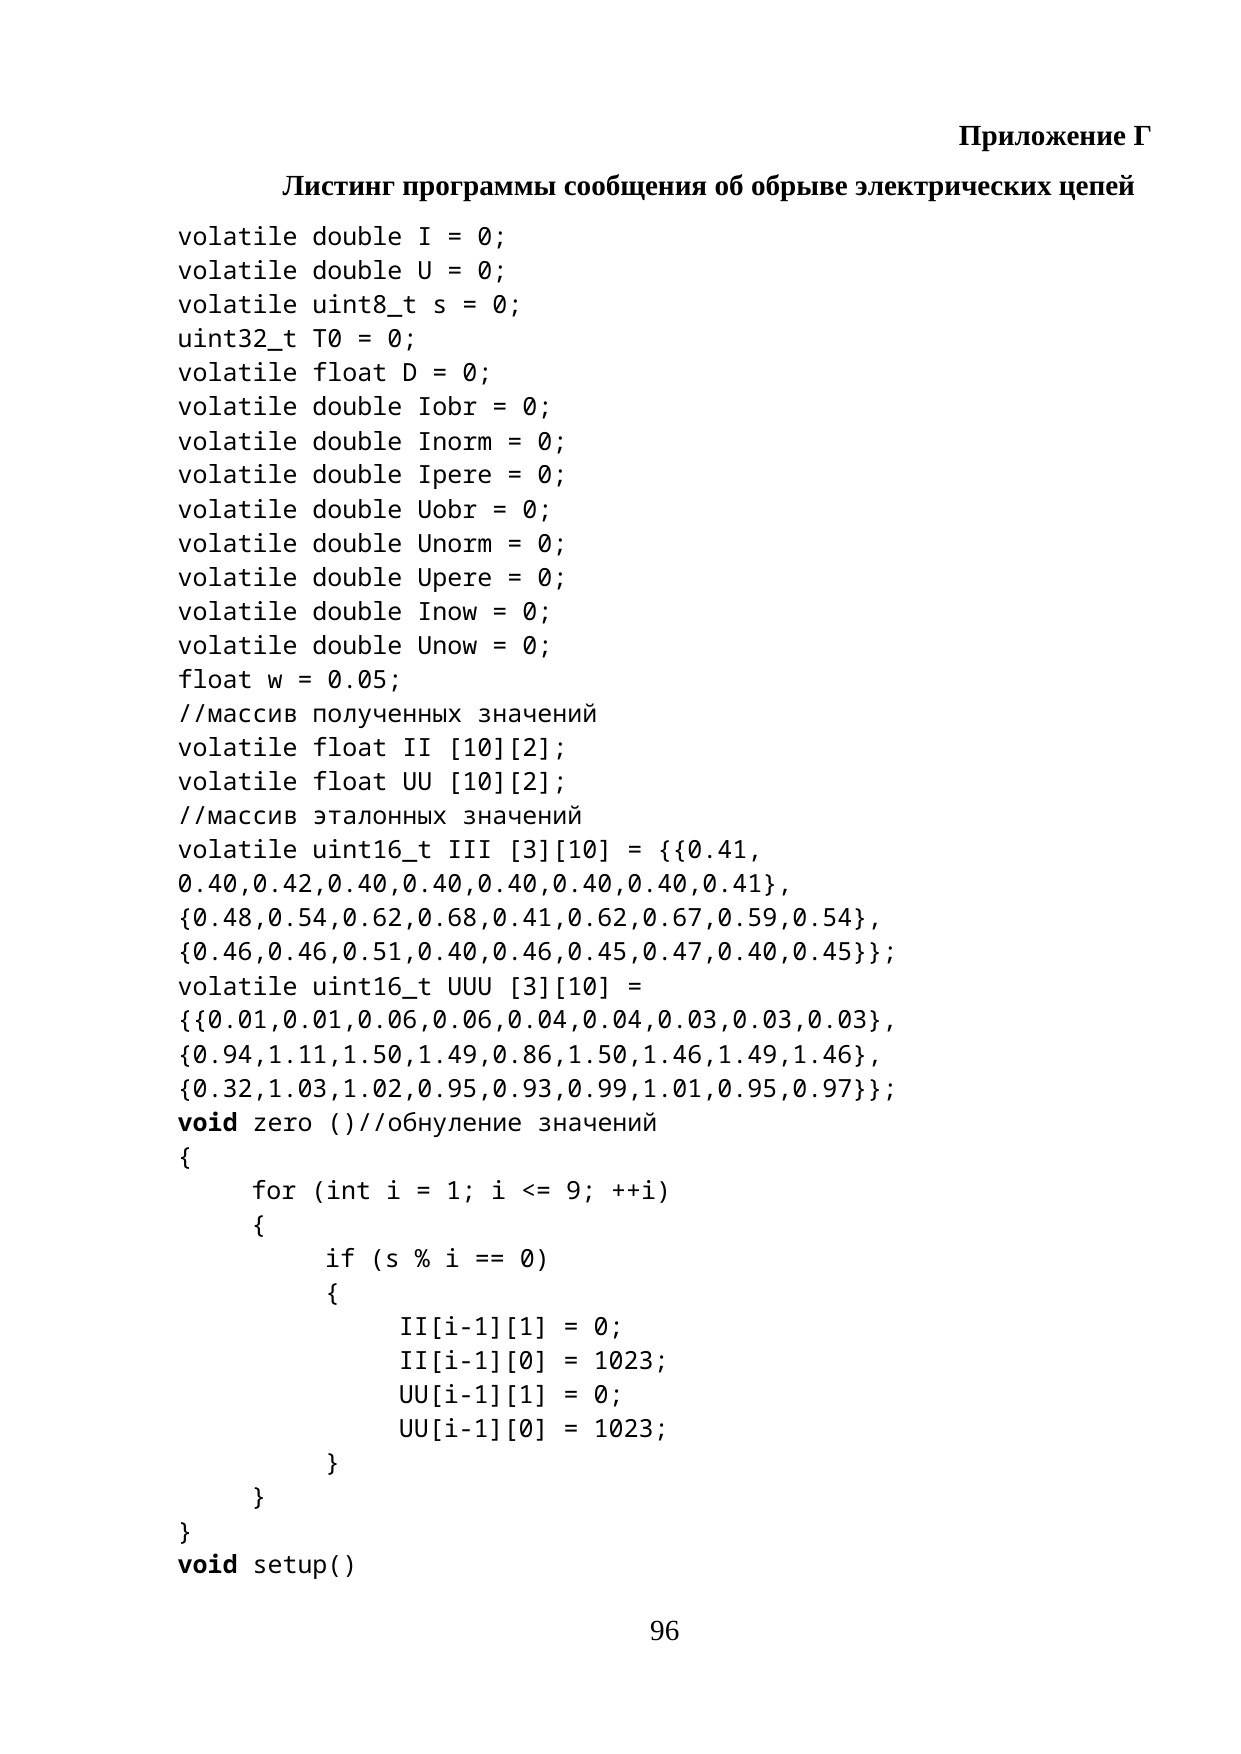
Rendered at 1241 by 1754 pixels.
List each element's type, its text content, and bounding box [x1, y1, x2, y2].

text } [177, 1513, 1152, 1547]
text II[i-1][0] = 1023; [177, 1343, 1152, 1377]
text Приложение Г [177, 118, 1152, 152]
text II[i-1][1] = 0; [177, 1309, 1152, 1343]
text //массив эталонных значений [177, 798, 1152, 832]
text { [177, 1207, 1152, 1241]
text volatile uint16_t III [3][10] = {{0.41, 0.40,0.42,0.40,0.40,0.40,0.40,0.40,0.41}, [177, 832, 1152, 900]
text volatile double Uobr = 0; [177, 491, 1152, 525]
text volatile uint8_t s = 0; [177, 287, 1152, 321]
text void setup() [177, 1547, 1152, 1581]
text void zero ()//обнуление значений [177, 1104, 1152, 1138]
text volatile double Ipere = 0; [177, 457, 1152, 491]
text volatile double Inow = 0; [177, 593, 1152, 627]
text } [177, 1479, 1152, 1513]
text volatile uint16_t UUU [3][10] = {{0.01,0.01,0.06,0.06,0.04,0.04,0.03,0.03,0.03}, [177, 968, 1152, 1036]
text volatile double U = 0; [177, 253, 1152, 287]
text volatile double Iobr = 0; [177, 389, 1152, 423]
text { [177, 1138, 1152, 1172]
text { [177, 1275, 1152, 1309]
text volatile double Inorm = 0; [177, 423, 1152, 457]
text //массив полученных значений [177, 696, 1152, 730]
text Листинг программы сообщения об обрыве электрических цепей [177, 168, 1152, 202]
text volatile double I = 0; [177, 219, 1152, 253]
text {0.94,1.11,1.50,1.49,0.86,1.50,1.46,1.49,1.46},{0.32,1.03,1.02,0.95,0.93,0.99,1.01,0.95,0.97}}; [177, 1036, 1152, 1104]
text UU[i-1][1] = 0; [177, 1377, 1152, 1411]
text float w = 0.05; [177, 662, 1152, 696]
text {0.48,0.54,0.62,0.68,0.41,0.62,0.67,0.59,0.54},{0.46,0.46,0.51,0.40,0.46,0.45,0.47,0.40,0.45}}; [177, 900, 1152, 968]
text volatile double Unow = 0; [177, 627, 1152, 662]
text volatile float D = 0; [177, 355, 1152, 389]
text } [177, 1445, 1152, 1479]
text volatile double Unorm = 0; [177, 525, 1152, 559]
text volatile float UU [10][2]; [177, 764, 1152, 798]
text for (int i = 1; i <= 9; ++i) [177, 1172, 1152, 1207]
text volatile double Upere = 0; [177, 559, 1152, 593]
text if (s % i == 0) [177, 1241, 1152, 1275]
text UU[i-1][0] = 1023; [177, 1411, 1152, 1445]
text volatile float II [10][2]; [177, 730, 1152, 764]
text uint32_t T0 = 0; [177, 321, 1152, 355]
